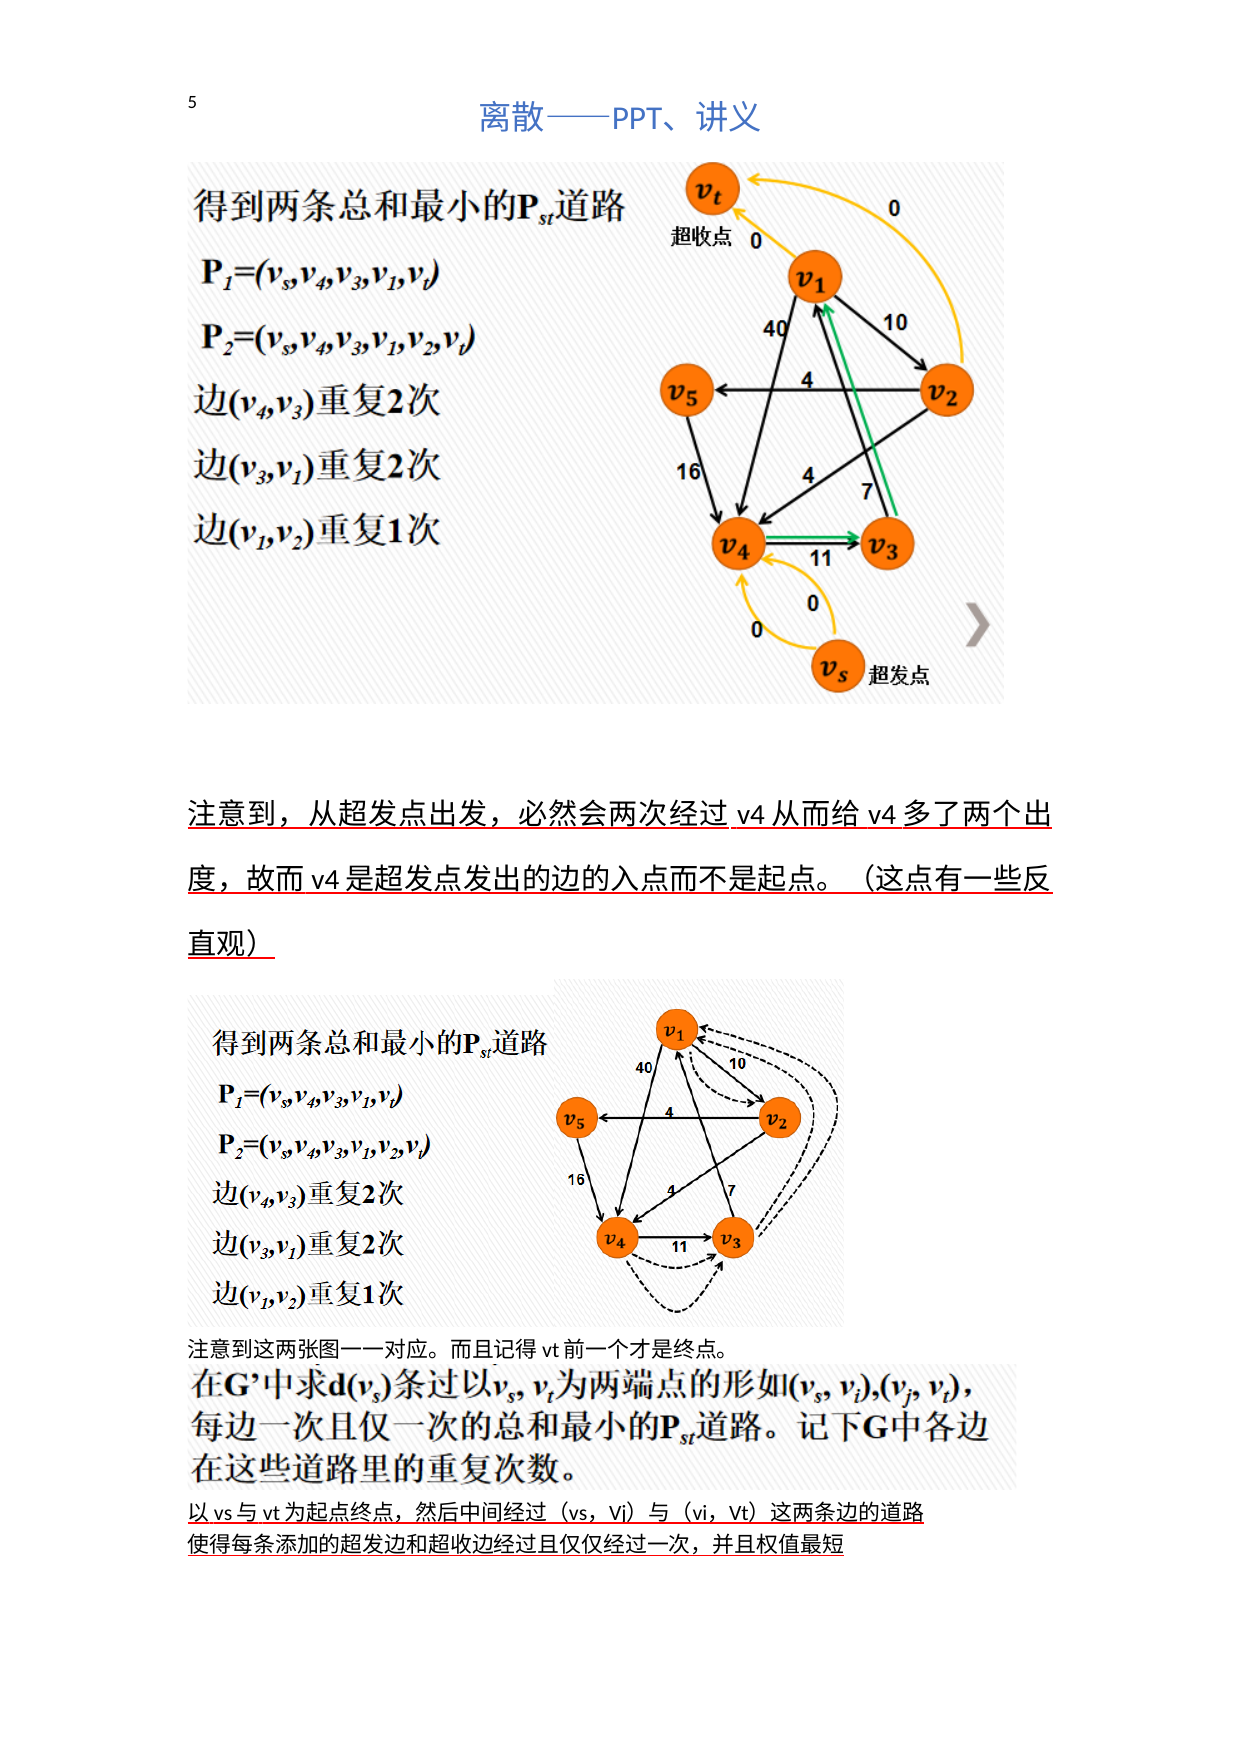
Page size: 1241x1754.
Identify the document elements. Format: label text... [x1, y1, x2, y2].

text 注意到这两张图一一对应。而且记得vt前一个才是终点。 [187, 1332, 1053, 1364]
picture [187, 979, 844, 1327]
text 使得每条添加的超发边和超收边经过且仅仅经过一次，并且权值最短 [187, 1527, 1053, 1559]
text 注意到，从超发点出发，必然会两次经过v4从而给v4多了两个出度，故而v4是超发点发出的边的入点而不是起点。（这点有一些反直观） [187, 893, 1053, 974]
picture [187, 1364, 1017, 1490]
text 注意到，从超发点出发，必然会两次经过v4从而给v4多了两个出度，故而v4是超发点发出的边的入点而不是起点。（这点有一些反直观） [187, 779, 1053, 892]
text 以vs与vt为起点终点，然后中间经过（vs，Vj）与（vi，Vt）这两条边的道路 [187, 1494, 1053, 1527]
picture [187, 162, 1004, 704]
